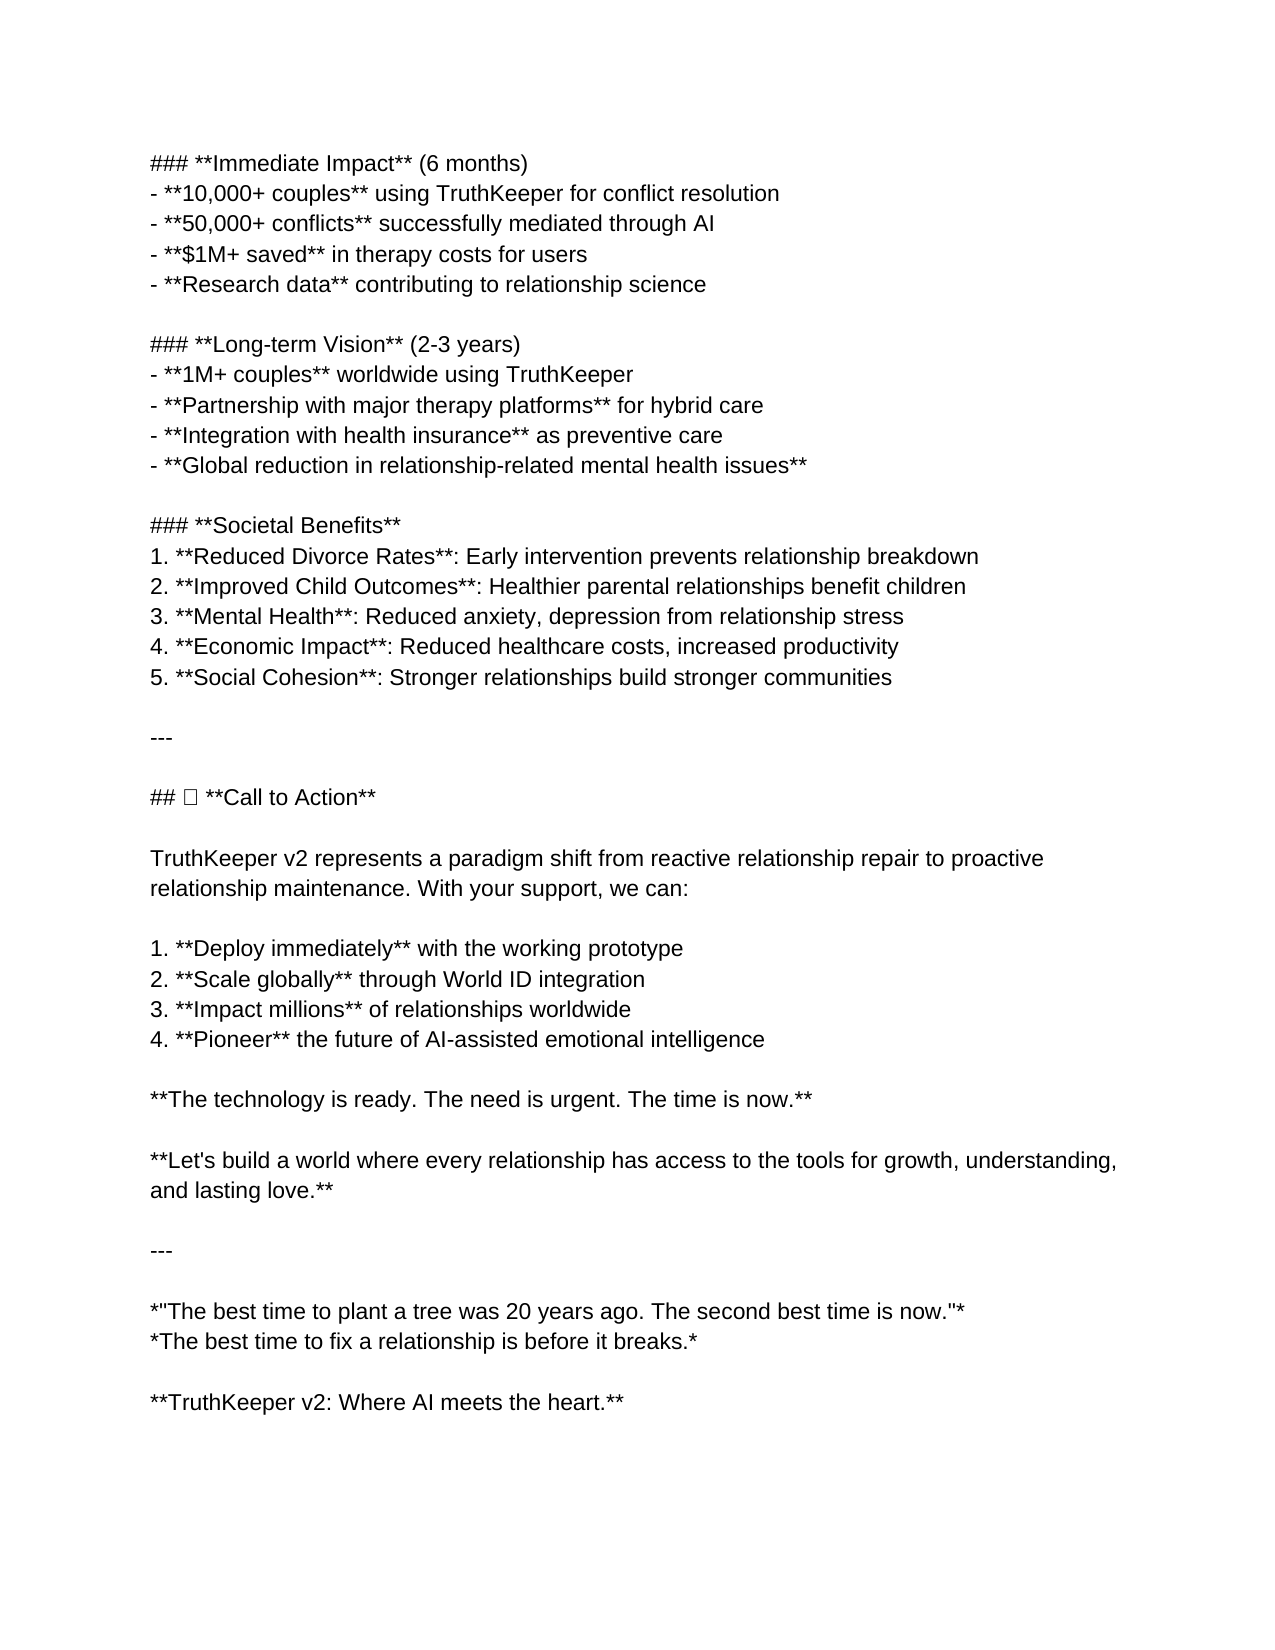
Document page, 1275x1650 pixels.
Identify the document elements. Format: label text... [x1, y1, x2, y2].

text **The technology is ready. The need is urgent. The time is now.** [150, 1086, 1125, 1113]
text --- [150, 724, 1125, 750]
text 5. **Social Cohesion**: Stronger relationships build stronger communities [150, 663, 1125, 690]
text ## 🚀 **Call to Action** [150, 784, 1125, 811]
text 4. **Pioneer** the future of AI-assisted emotional intelligence [150, 1026, 1125, 1052]
text ### **Immediate Impact** (6 months) [150, 150, 1125, 176]
text --- [150, 1237, 1125, 1264]
text *The best time to fix a relationship is before it breaks.* [150, 1328, 1125, 1354]
text 4. **Economic Impact**: Reduced healthcare costs, increased productivity [150, 633, 1125, 660]
text **Let's build a world where every relationship has access to the tools for growth, understanding, and lasting love.** [150, 1147, 1125, 1203]
text TruthKeeper v2 represents a paradigm shift from reactive relationship repair to proactive relationship maintenance. With your support, we can: [150, 845, 1125, 901]
text 3. **Mental Health**: Reduced anxiety, depression from relationship stress [150, 603, 1125, 629]
text 1. **Deploy immediately** with the working prototype [150, 935, 1125, 962]
text 2. **Improved Child Outcomes**: Healthier parental relationships benefit children [150, 573, 1125, 599]
text - **$1M+ saved** in therapy costs for users [150, 241, 1125, 267]
text 3. **Impact millions** of relationships worldwide [150, 996, 1125, 1022]
text - **1M+ couples** worldwide using TruthKeeper [150, 361, 1125, 388]
text - **Integration with health insurance** as preventive care [150, 422, 1125, 448]
text - **Research data** contributing to relationship science [150, 271, 1125, 297]
text - **Partnership with major therapy platforms** for hybrid care [150, 392, 1125, 418]
text 1. **Reduced Divorce Rates**: Early intervention prevents relationship breakdown [150, 543, 1125, 569]
text **TruthKeeper v2: Where AI meets the heart.** [150, 1388, 1125, 1415]
text - **10,000+ couples** using TruthKeeper for conflict resolution [150, 180, 1125, 207]
text ### **Long-term Vision** (2-3 years) [150, 331, 1125, 358]
text - **Global reduction in relationship-related mental health issues** [150, 452, 1125, 478]
text - **50,000+ conflicts** successfully mediated through AI [150, 210, 1125, 237]
text 2. **Scale globally** through World ID integration [150, 966, 1125, 992]
text ### **Societal Benefits** [150, 512, 1125, 539]
text *"The best time to plant a tree was 20 years ago. The second best time is now."* [150, 1298, 1125, 1324]
